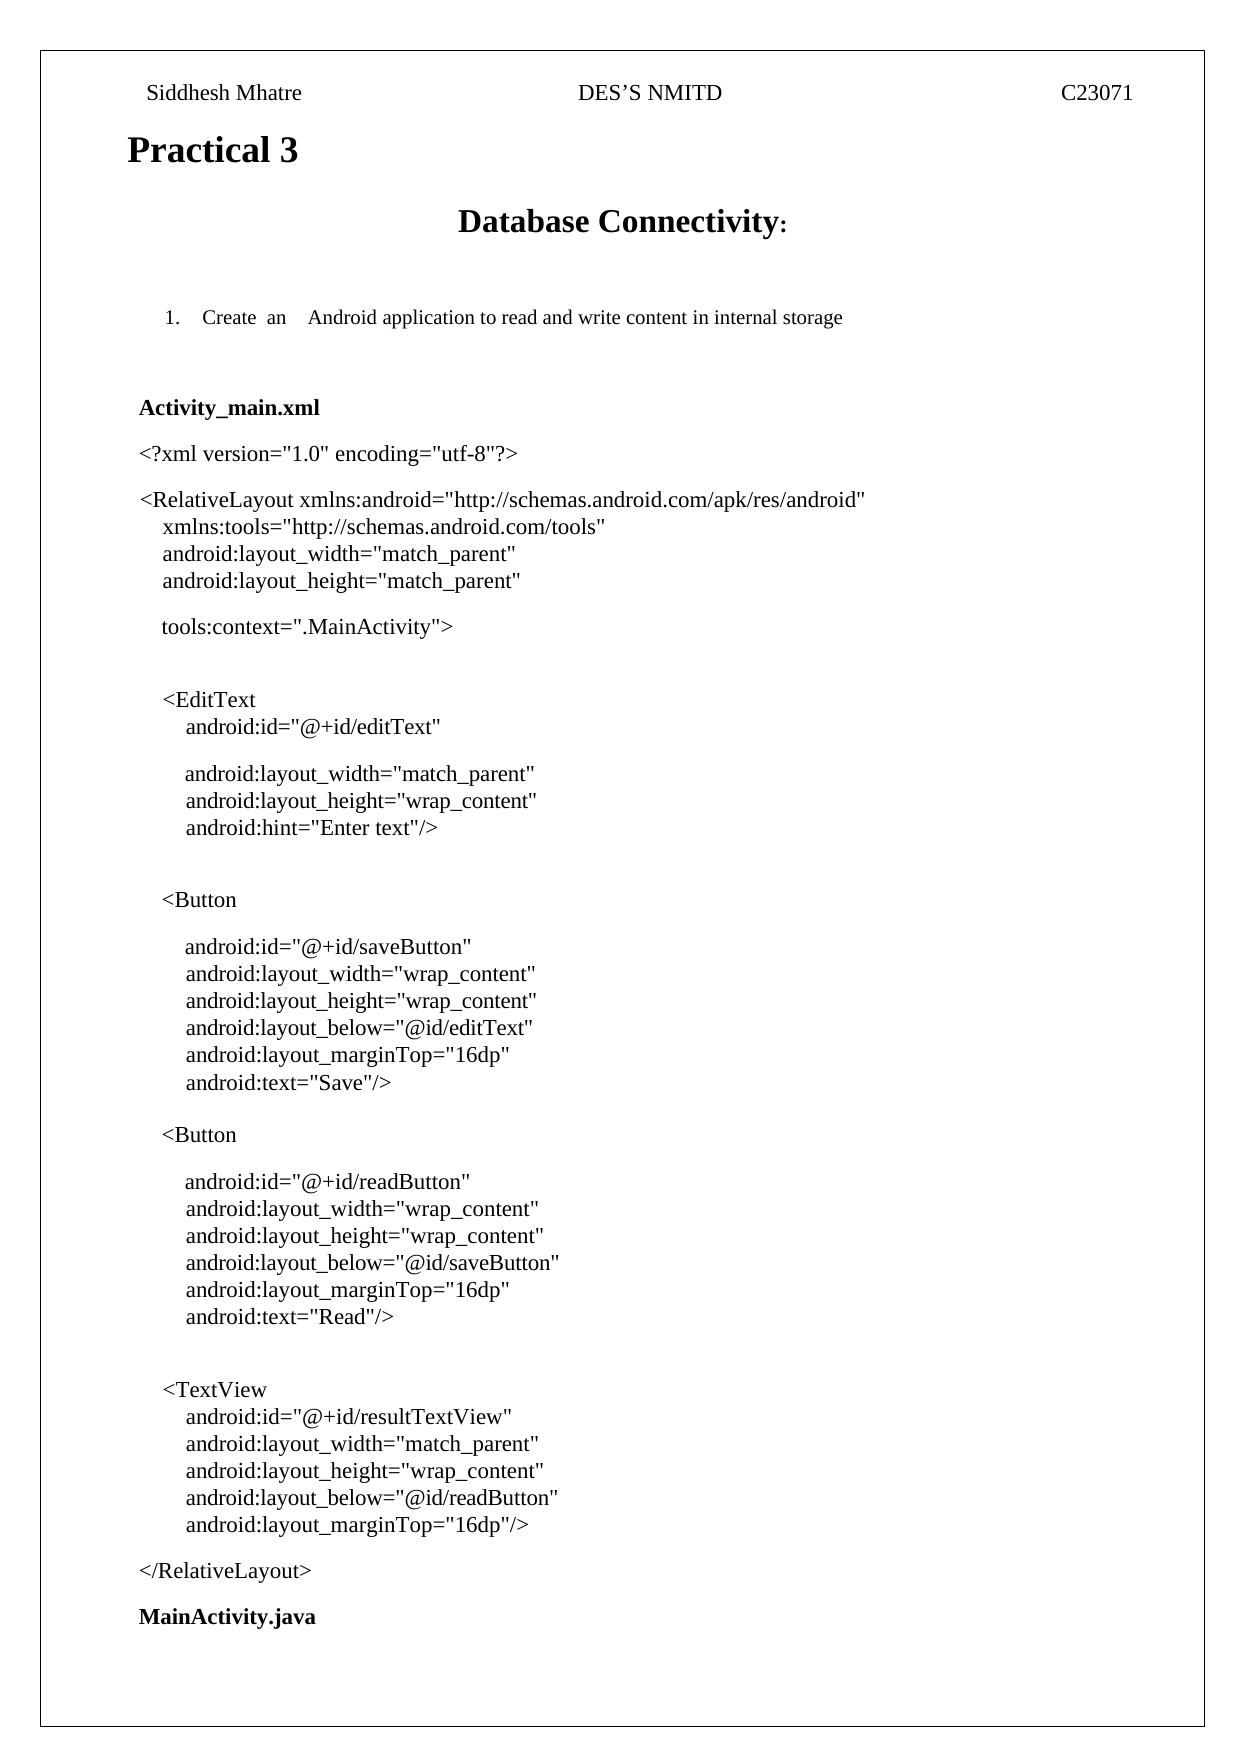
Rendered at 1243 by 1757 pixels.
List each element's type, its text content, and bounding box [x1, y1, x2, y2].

subtitle Database Connectivity: [458, 201, 1204, 239]
text android:id="@+id/readButton" android:layout_width="wrap_content" android:layout_height="wrap_content" android:layout_below="@id/saveButton" android:layout_marginTop="16dp" android:text="Read"/> [184, 1168, 561, 1329]
text <EditText android:id="@+id/editText" [162, 686, 443, 739]
text Activity_main.xml [138, 394, 1204, 420]
subtitle Practical 3 [127, 128, 303, 171]
text tools:context=".MainActivity"> [161, 613, 1204, 640]
text <TextView android:id="@+id/resultTextView" android:layout_width="match_parent" android:layout_height="wrap_content" android:layout_below="@id/readButton" android:layout_marginTop="16dp"/> [162, 1376, 560, 1538]
list Create an Android application to read and write content in internal storage [164, 305, 1204, 329]
text MainActivity.java [138, 1603, 1204, 1629]
text <?xml version="1.0" encoding="utf-8"?> [138, 440, 1204, 466]
text <Button [161, 1121, 1204, 1147]
text android:id="@+id/saveButton" android:layout_width="wrap_content" android:layout_height="wrap_content" android:layout_below="@id/editText" android:layout_marginTop="16dp" android:text="Save"/> [184, 933, 539, 1095]
text </RelativeLayout> [138, 1557, 1204, 1583]
text <Button [161, 887, 1204, 913]
text <RelativeLayout xmlns:android="http://schemas.android.com/apk/res/android" xmlns:tools="http://schemas.android.com/tools" android:layout_width="match_parent" android:layout_height="match_parent" [139, 486, 868, 594]
text android:layout_width="match_parent" android:layout_height="wrap_content" android:hint="Enter text"/> [184, 760, 538, 841]
